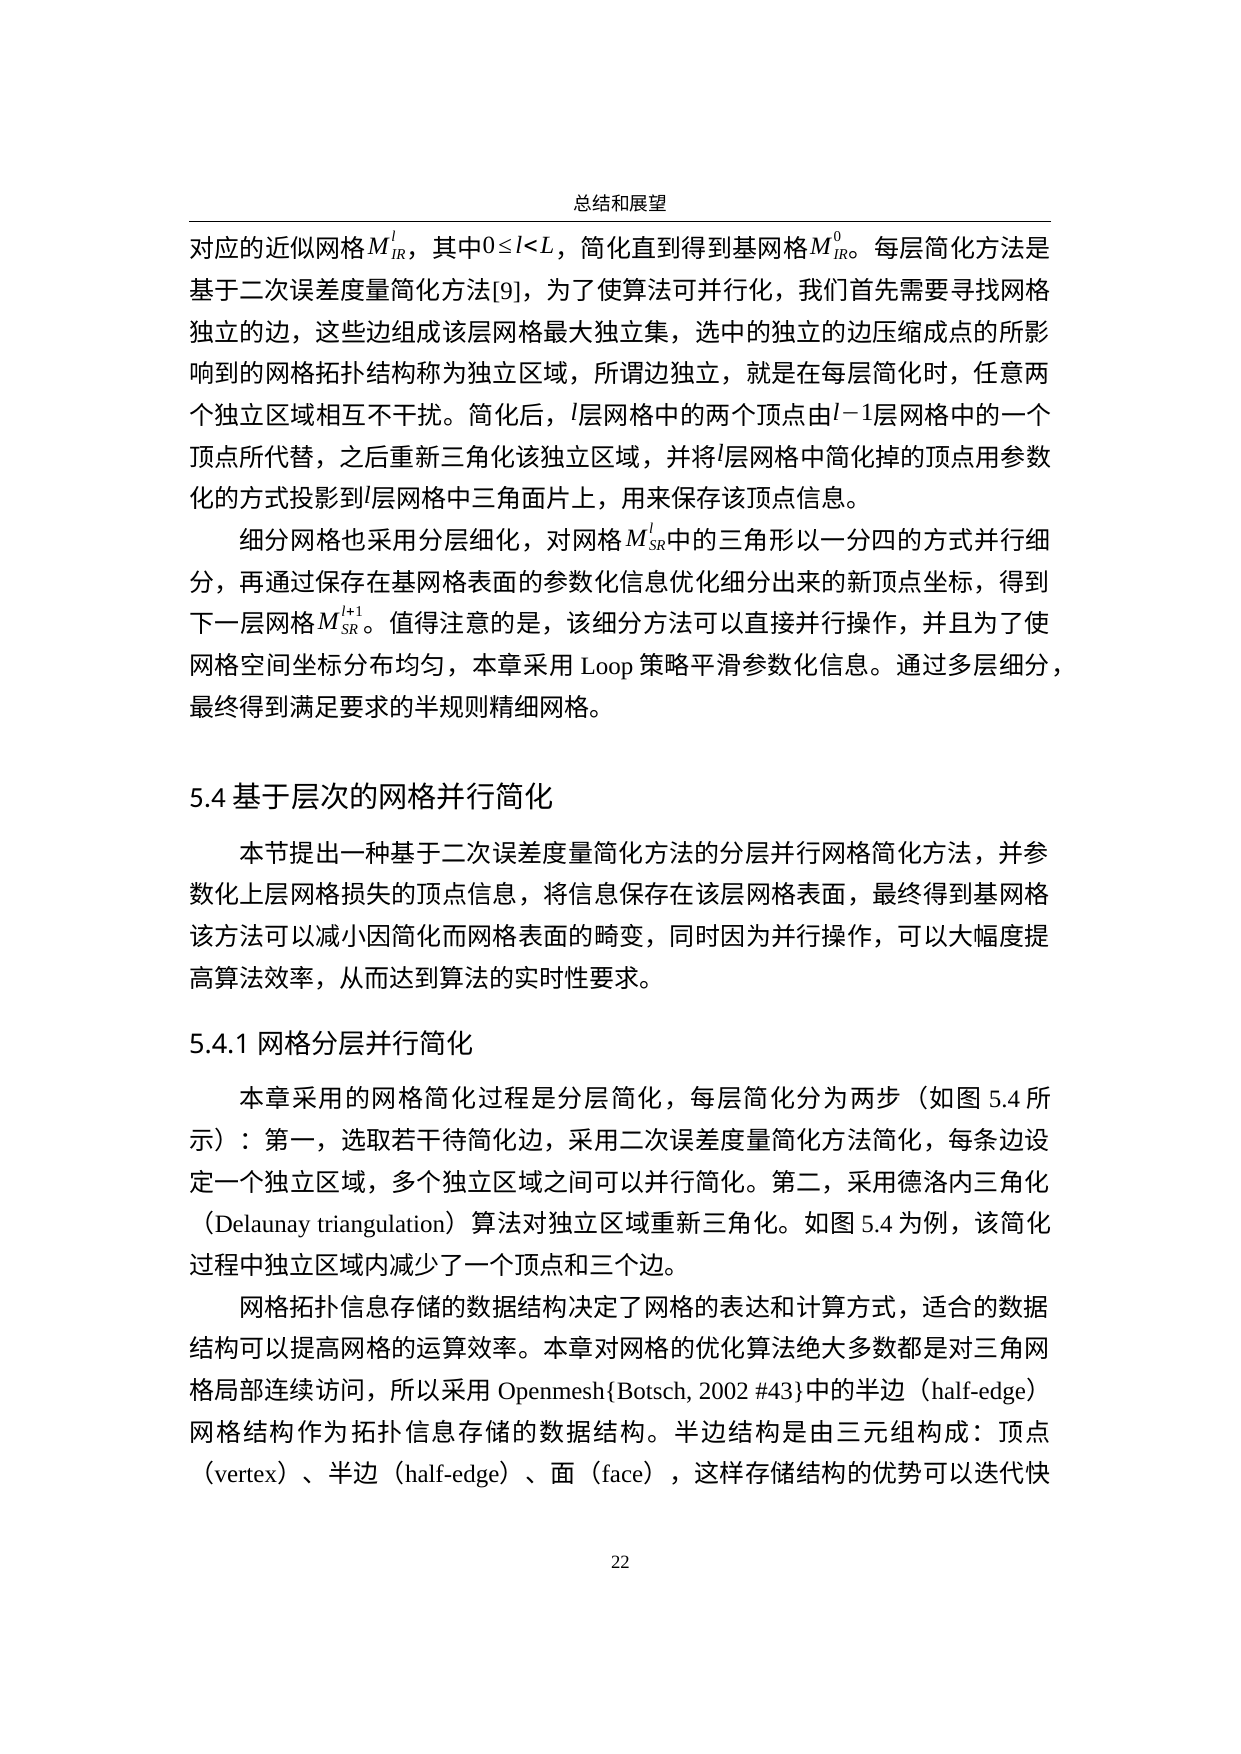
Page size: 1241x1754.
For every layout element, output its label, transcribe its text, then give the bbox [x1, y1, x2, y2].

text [189, 1283, 1051, 1491]
text 本章采用的网格简化过程是分层简化，每层简化分为两步（如图5.4所示）：第一，选取若干待简化边，采用二次误差度量简化方法简化，每条边设定一个独立区域，多个独立区域之间可以并行简化。第二，采用德洛内三角化（Delaunay triangulation）算法对独立区域重新三角化。如图5.4为例，该简化过程中独立区域内减少了一个顶点和三个边。 [189, 1074, 1051, 1283]
text 主流的网格半规则化算法概括为两步，简化网格和细分网格（如图5.2所示）。本章简化网格策略采取的是分层简化（如图5.3所示），算法输入的初始网格为非规则网格表示为，非规则网格通过每层简化得到每层对应的近似网格，其中，简化直到得到基网格。每层简化方法是基于二次误差度量简化方法[9]，为了使算法可并行化，我们首先需要寻找网格独立的边，这些边组成该层网格最大独立集，选中的独立的边压缩成点的所影响到的网格拓扑结构称为独立区域，所谓边独立，就是在每层简化时，任意两个独立区域相互不干扰。简化后，层网格中的两个顶点由层网格中的一个顶点所代替，之后重新三角化该独立区域，并将层网格中简化掉的顶点用参数化的方式投影到层网格中三角面片上，用来保存该顶点信息。 [189, 224, 1051, 516]
text 细分网格也采用分层细化，对网格中的三角形以一分四的方式并行细分，再通过保存在基网格表面的参数化信息优化细分出来的新顶点坐标，得到下一层网格。值得注意的是，该细分方法可以直接并行操作，并且为了使网格空间坐标分布均匀，本章采用Loop策略平滑参数化信息。通过多层细分，最终得到满足要求的半规则精细网格。 [189, 516, 1051, 724]
text 本节提出一种基于二次误差度量简化方法的分层并行网格简化方法，并参数化上层网格损失的顶点信息，将信息保存在该层网格表面，最终得到基网格，该方法可以减小因简化而网格表面的畸变，同时因为并行操作，可以大幅度提高算法效率，从而达到算法的实时性要求。 [189, 829, 1051, 995]
text 基于层次的网格并行简化 [189, 774, 1051, 816]
text 网格分层并行简化 [189, 1020, 1051, 1062]
